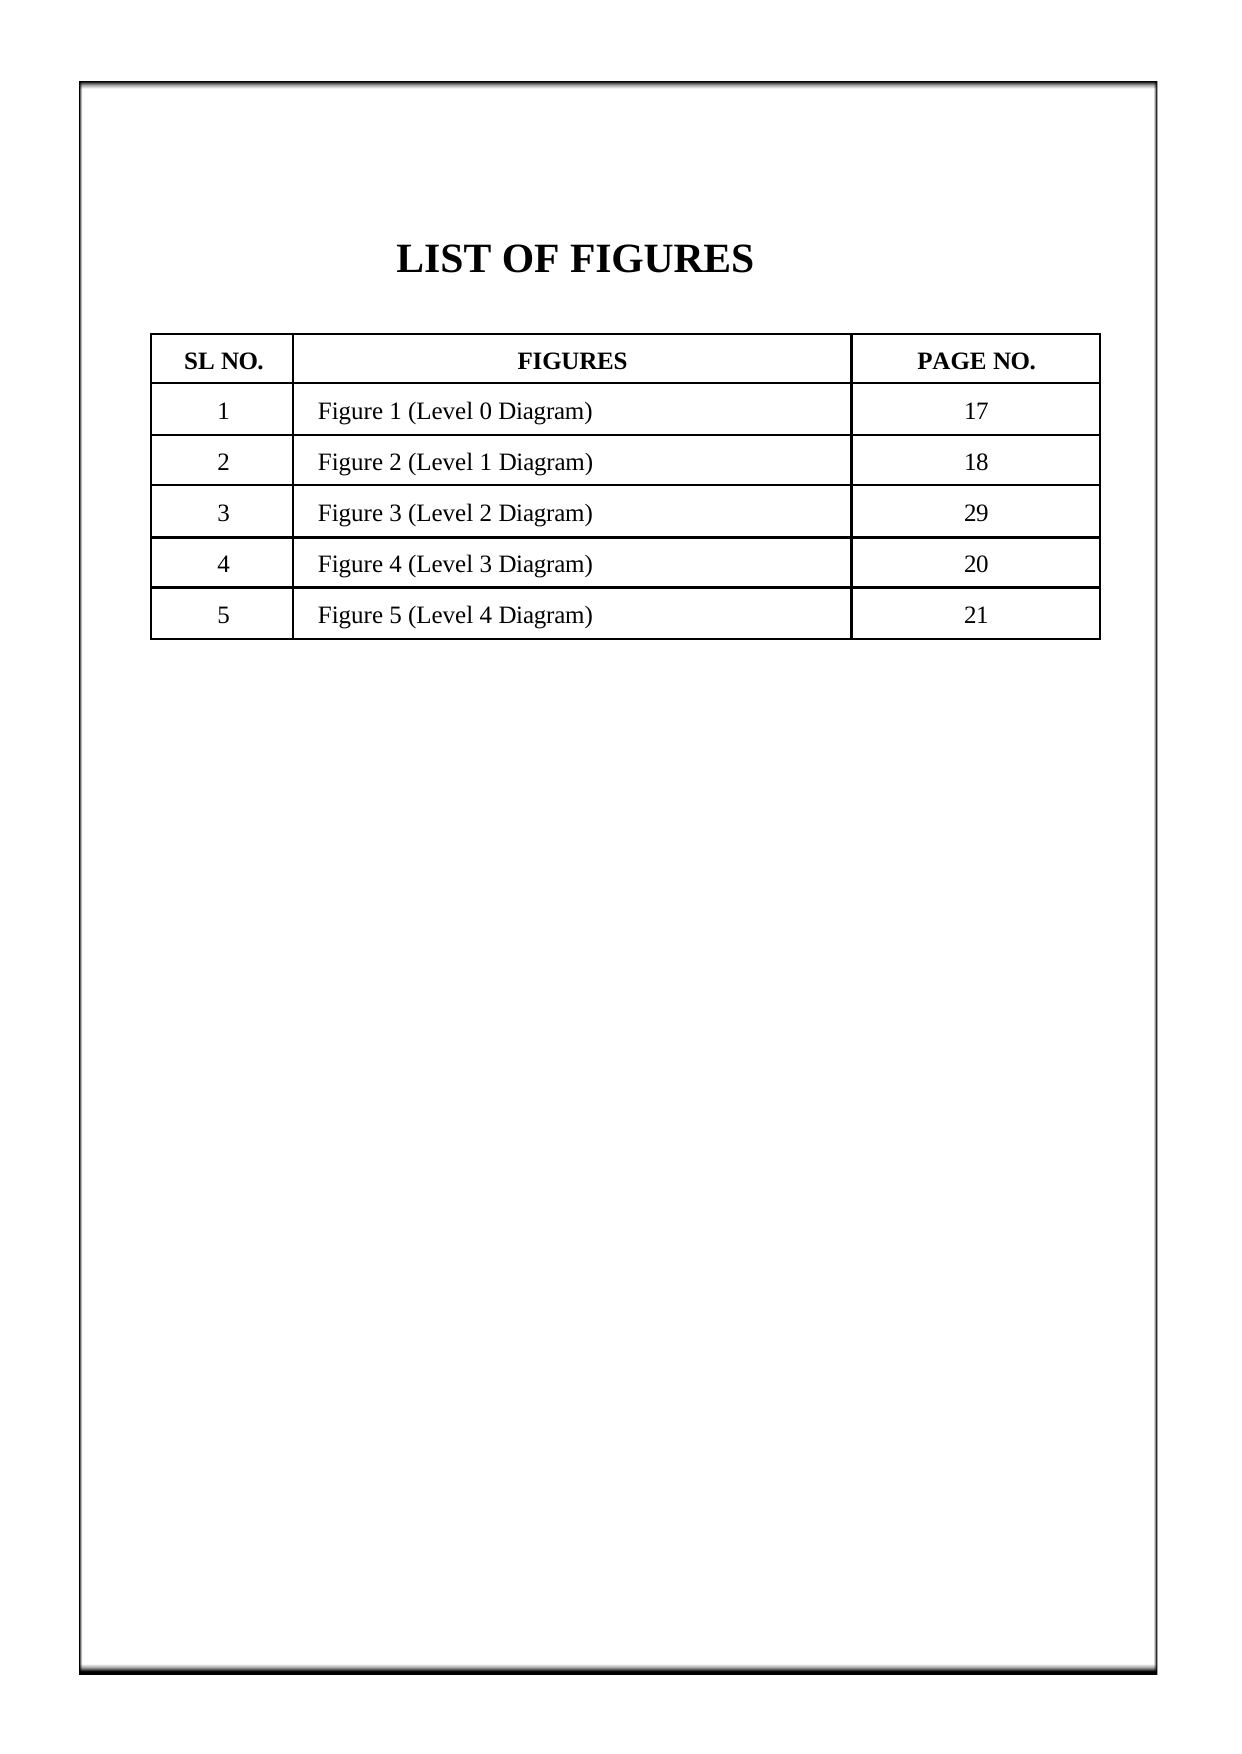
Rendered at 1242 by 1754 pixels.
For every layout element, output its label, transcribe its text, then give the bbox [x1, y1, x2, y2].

table_header SL NO. [152, 335, 292, 382]
table_cell 5 [152, 589, 292, 638]
table_cell 29 [853, 486, 1099, 536]
table_cell Figure 2 (Level 1 Diagram) [294, 436, 850, 484]
table_cell Figure 4 (Level 3 Diagram) [294, 539, 850, 586]
table_cell 18 [853, 436, 1099, 484]
table_cell 2 [152, 436, 292, 484]
table_cell 1 [152, 384, 292, 434]
table_cell Figure 3 (Level 2 Diagram) [294, 486, 850, 536]
table_cell Figure 1 (Level 0 Diagram) [294, 384, 850, 434]
table_cell 17 [853, 384, 1099, 434]
table_header FIGURES [294, 335, 850, 382]
table_cell 4 [152, 539, 292, 586]
table_header PAGE NO. [853, 335, 1099, 382]
table_cell 21 [853, 589, 1099, 638]
table_cell Figure 5 (Level 4 Diagram) [294, 589, 850, 638]
text LIST OF FIGURES [396, 234, 1181, 282]
picture [79, 81, 1158, 1675]
table_cell 20 [853, 539, 1099, 586]
table_cell 3 [152, 486, 292, 536]
